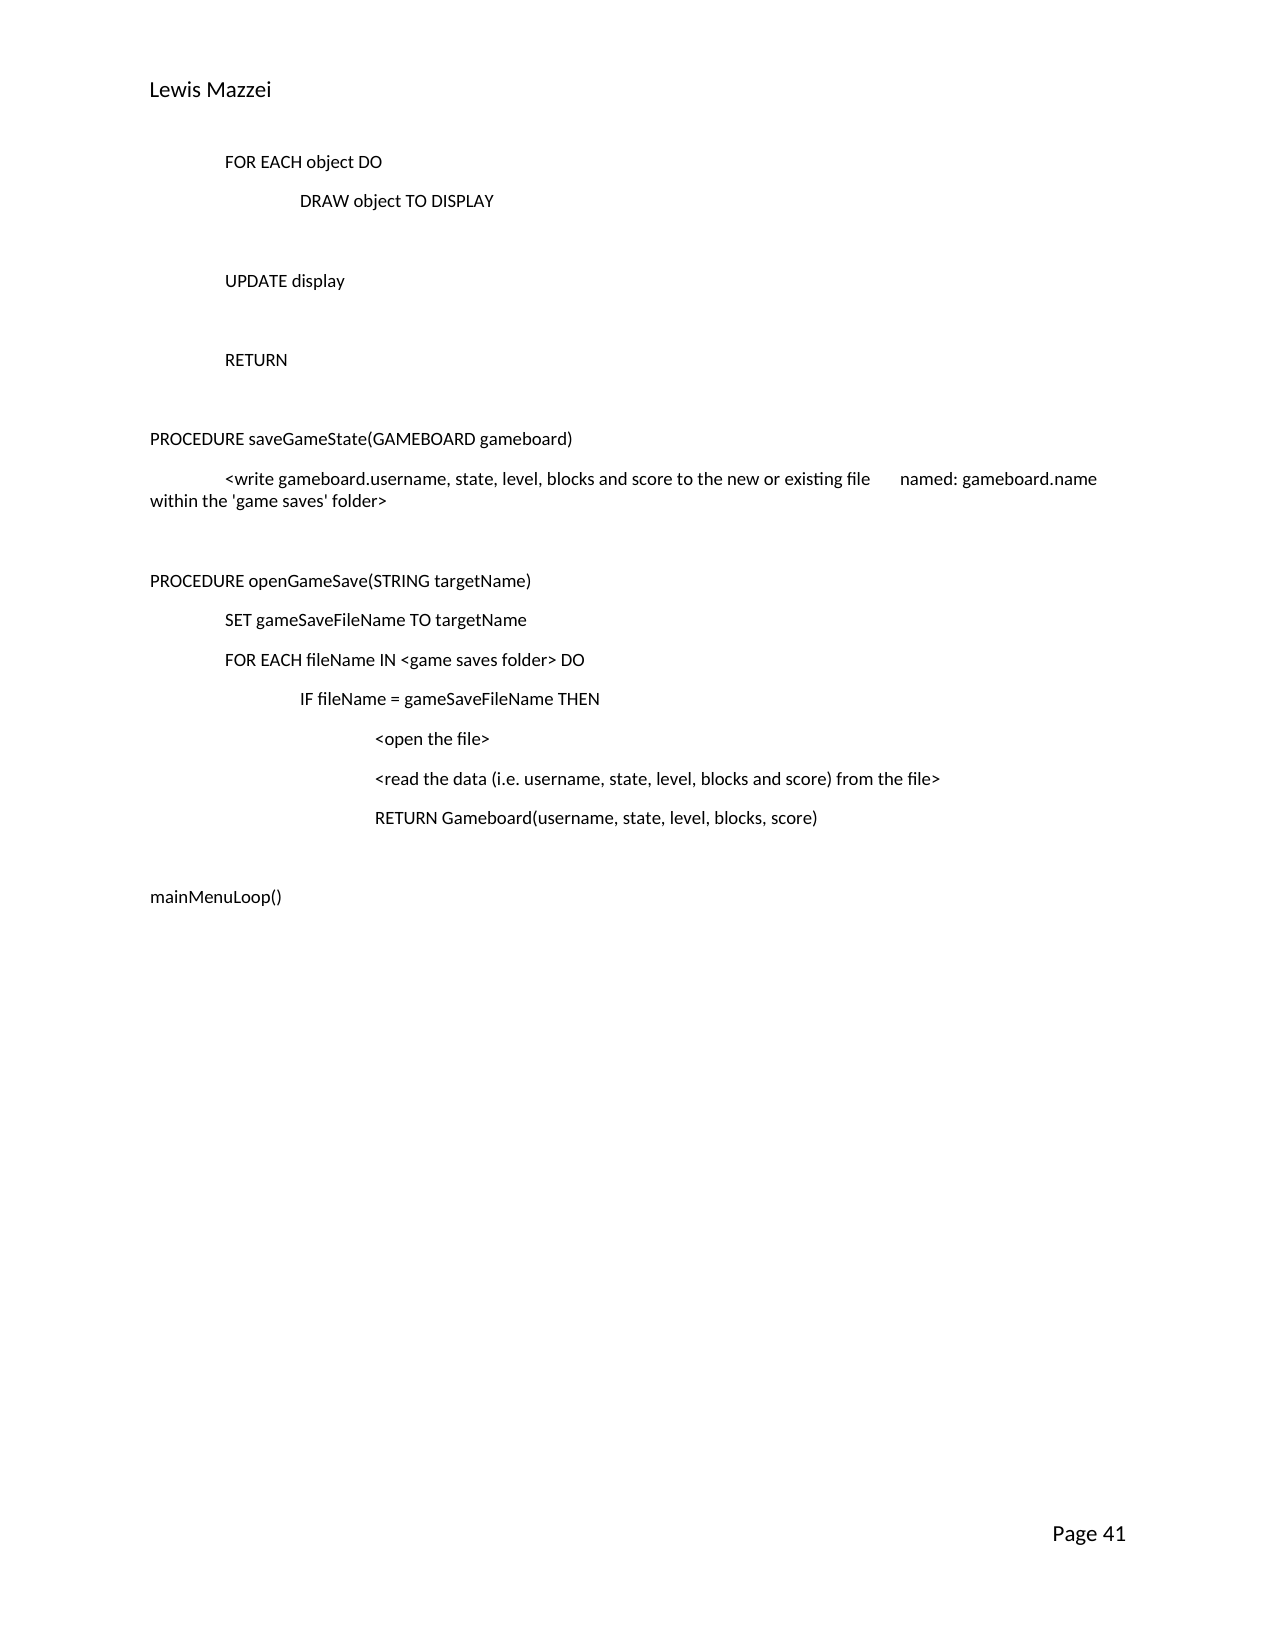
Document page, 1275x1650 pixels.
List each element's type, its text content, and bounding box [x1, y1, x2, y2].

text <read the data (i.e. username, state, level, blocks and score) from the file> [150, 767, 1125, 789]
text RETURN [150, 348, 1125, 371]
text PROCEDURE openGameSave(STRING targetName) [150, 569, 1125, 592]
text UPDATE display [150, 269, 1125, 292]
text IF fileName = gameSaveFileName THEN [150, 687, 1125, 710]
text DRAW object TO DISPLAY [150, 189, 1125, 212]
text SET gameSaveFileName TO targetName [150, 608, 1125, 631]
text RETURN Gameboard(username, state, level, blocks, score) [150, 806, 1125, 829]
text FOR EACH object DO [150, 150, 1125, 173]
text <open the file> [150, 727, 1125, 750]
text <write gameboard.username, state, level, blocks and score to the new or existing file named: gameboard.name within the 'game saves' folder> [150, 467, 1125, 512]
text PROCEDURE saveGameState(GAMEBOARD gameboard) [150, 427, 1125, 450]
text FOR EACH fileName IN <game saves folder> DO [150, 648, 1125, 671]
text mainMenuLoop() [150, 885, 1125, 908]
